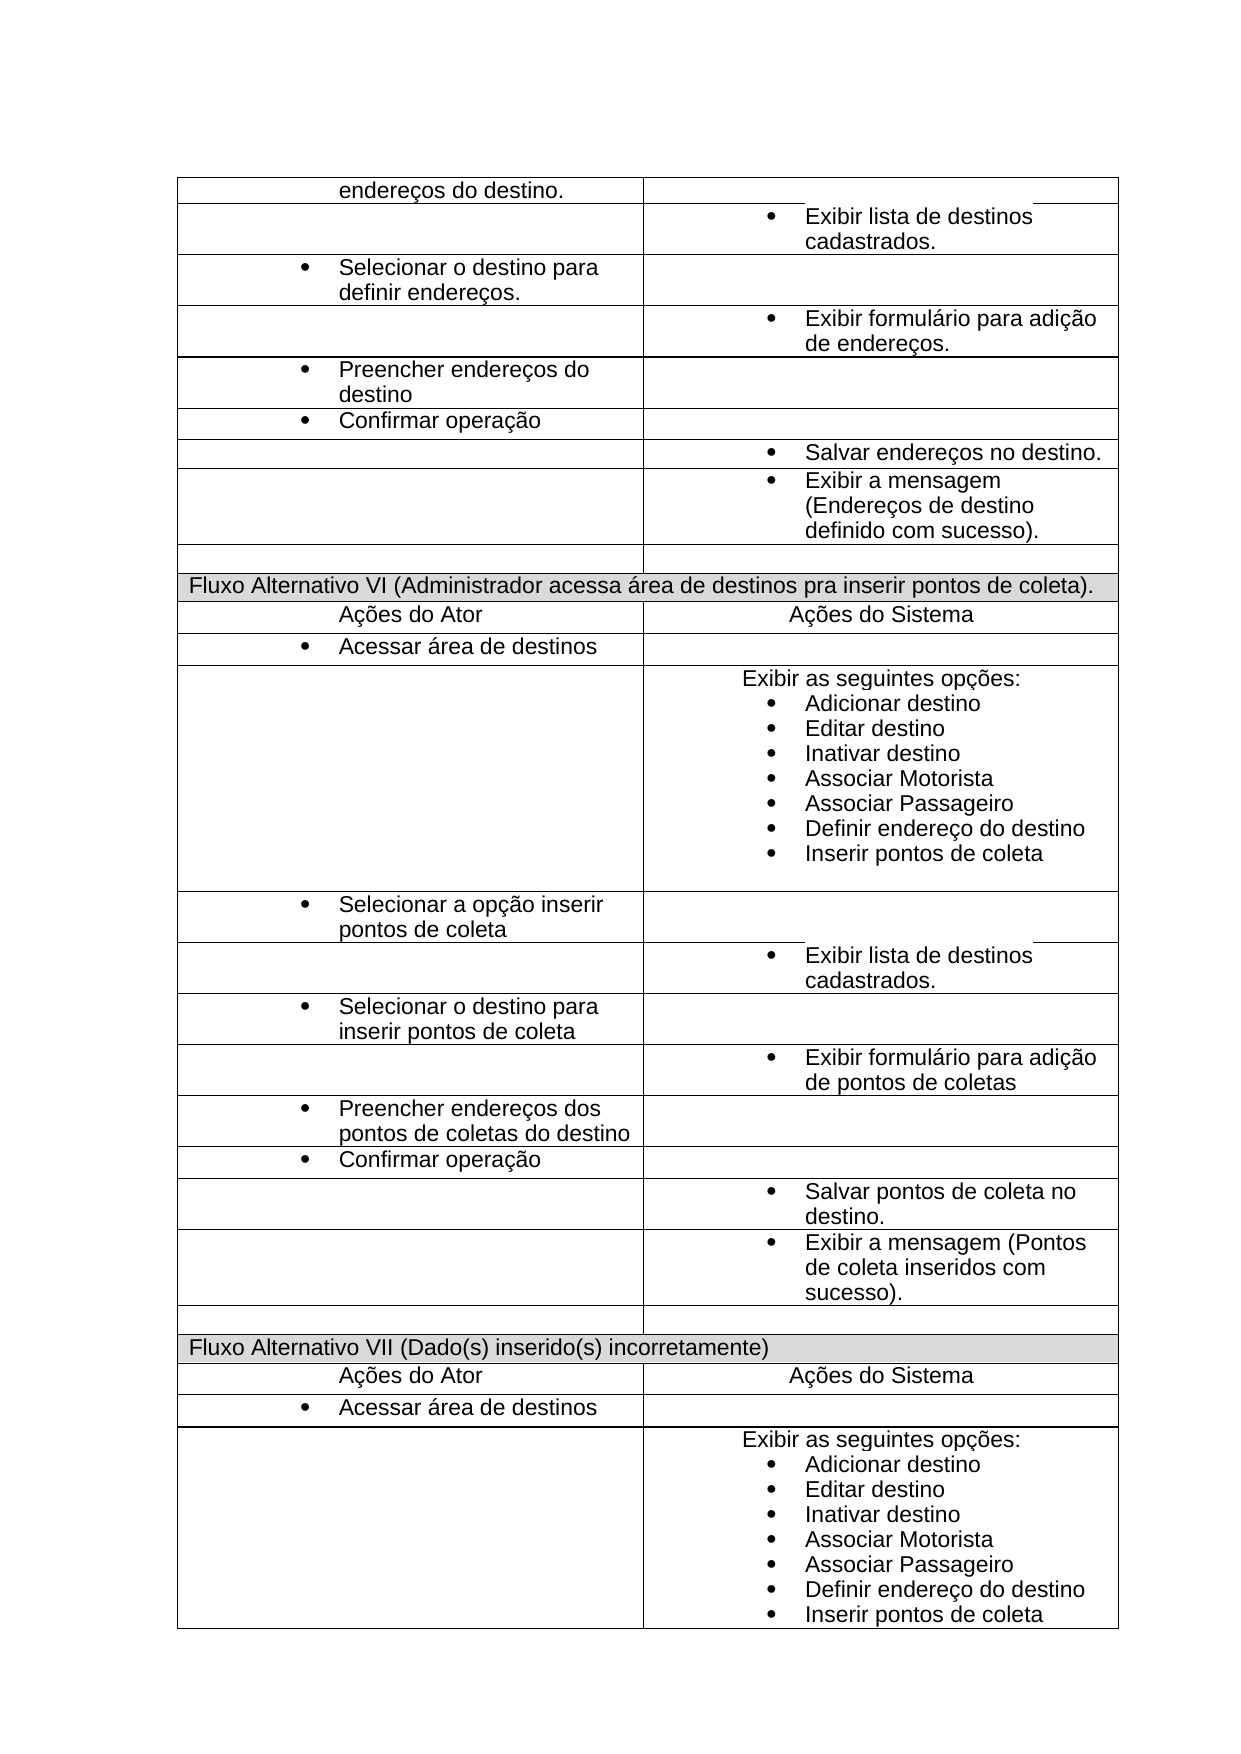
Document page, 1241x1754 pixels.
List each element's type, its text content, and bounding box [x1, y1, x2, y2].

table_cell Ações do Ator [178, 602, 643, 633]
table_cell [178, 1428, 643, 1627]
table_cell Ações do Sistema [644, 602, 1118, 633]
table_cell Exibir a mensagem (Pontos de coleta inseridos com sucesso). [644, 1230, 1118, 1305]
table_cell Exibir formulário para adição de pontos de coletas [644, 1045, 1118, 1095]
table_cell [178, 306, 643, 356]
table_cell [178, 1045, 643, 1095]
table_cell [644, 1395, 1118, 1426]
table_cell [178, 469, 643, 544]
table_cell Exibir formulário para adição de endereços. [644, 306, 1118, 356]
table_cell Selecionar o destino para definir endereços. [178, 255, 643, 305]
table_cell Exibir lista de destinos cadastrados. [644, 204, 805, 254]
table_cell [644, 1428, 1118, 1627]
table_cell [644, 1306, 1118, 1334]
table_cell [178, 204, 643, 254]
table_cell [178, 943, 643, 993]
table_cell Preencher endereços do destino [178, 358, 643, 407]
table_cell Salvar endereços no destino. [644, 440, 1118, 468]
table_cell Selecionar o destino para inserir pontos de coleta [178, 994, 643, 1044]
table_cell [178, 440, 643, 468]
table_cell [178, 545, 643, 572]
table_cell Salvar pontos de coleta no destino. [644, 1179, 1118, 1229]
table_cell [644, 994, 1118, 1044]
table_cell Acessar área de destinos [178, 1395, 643, 1426]
table_cell Exibir a mensagem (Endereços de destino definido com sucesso). [644, 469, 1118, 544]
table_cell Exibir lista de destinos cadastrados. [644, 943, 805, 993]
table_cell [178, 1306, 643, 1334]
table_cell [644, 255, 1118, 305]
table_cell Acessar área de destinos [178, 634, 643, 665]
table_cell Fluxo Alternativo VII (Dado(s) inserido(s) incorretamente) [178, 1335, 1118, 1362]
table_cell Selecionar a opção inserir pontos de coleta [178, 892, 643, 942]
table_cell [178, 178, 643, 203]
table_cell [178, 666, 643, 891]
table_cell [178, 1179, 643, 1229]
table_cell [644, 178, 1118, 203]
table_cell [644, 358, 1118, 407]
table_cell Confirmar operação [178, 409, 643, 439]
table_cell [644, 634, 1118, 665]
table_cell Preencher endereços dos pontos de coletas do destino [178, 1096, 643, 1146]
table_cell Exibir lista de destinos cadastrados. [936, 204, 1118, 254]
table_cell Exibir lista de destinos cadastrados. [936, 943, 1118, 993]
table_cell Confirmar operação [178, 1147, 643, 1178]
table_cell [644, 1147, 1118, 1178]
table_cell [178, 1230, 643, 1305]
table_cell [644, 892, 1118, 942]
table_cell [644, 1096, 1118, 1146]
table_cell Ações do Sistema [644, 1364, 1118, 1394]
table_cell Fluxo Alternativo VI (Administrador acessa área de destinos pra inserir pontos de coleta). [178, 574, 1118, 601]
table_cell Ações do Ator [178, 1364, 643, 1394]
table_cell [644, 545, 1118, 572]
table_cell [644, 409, 1118, 439]
